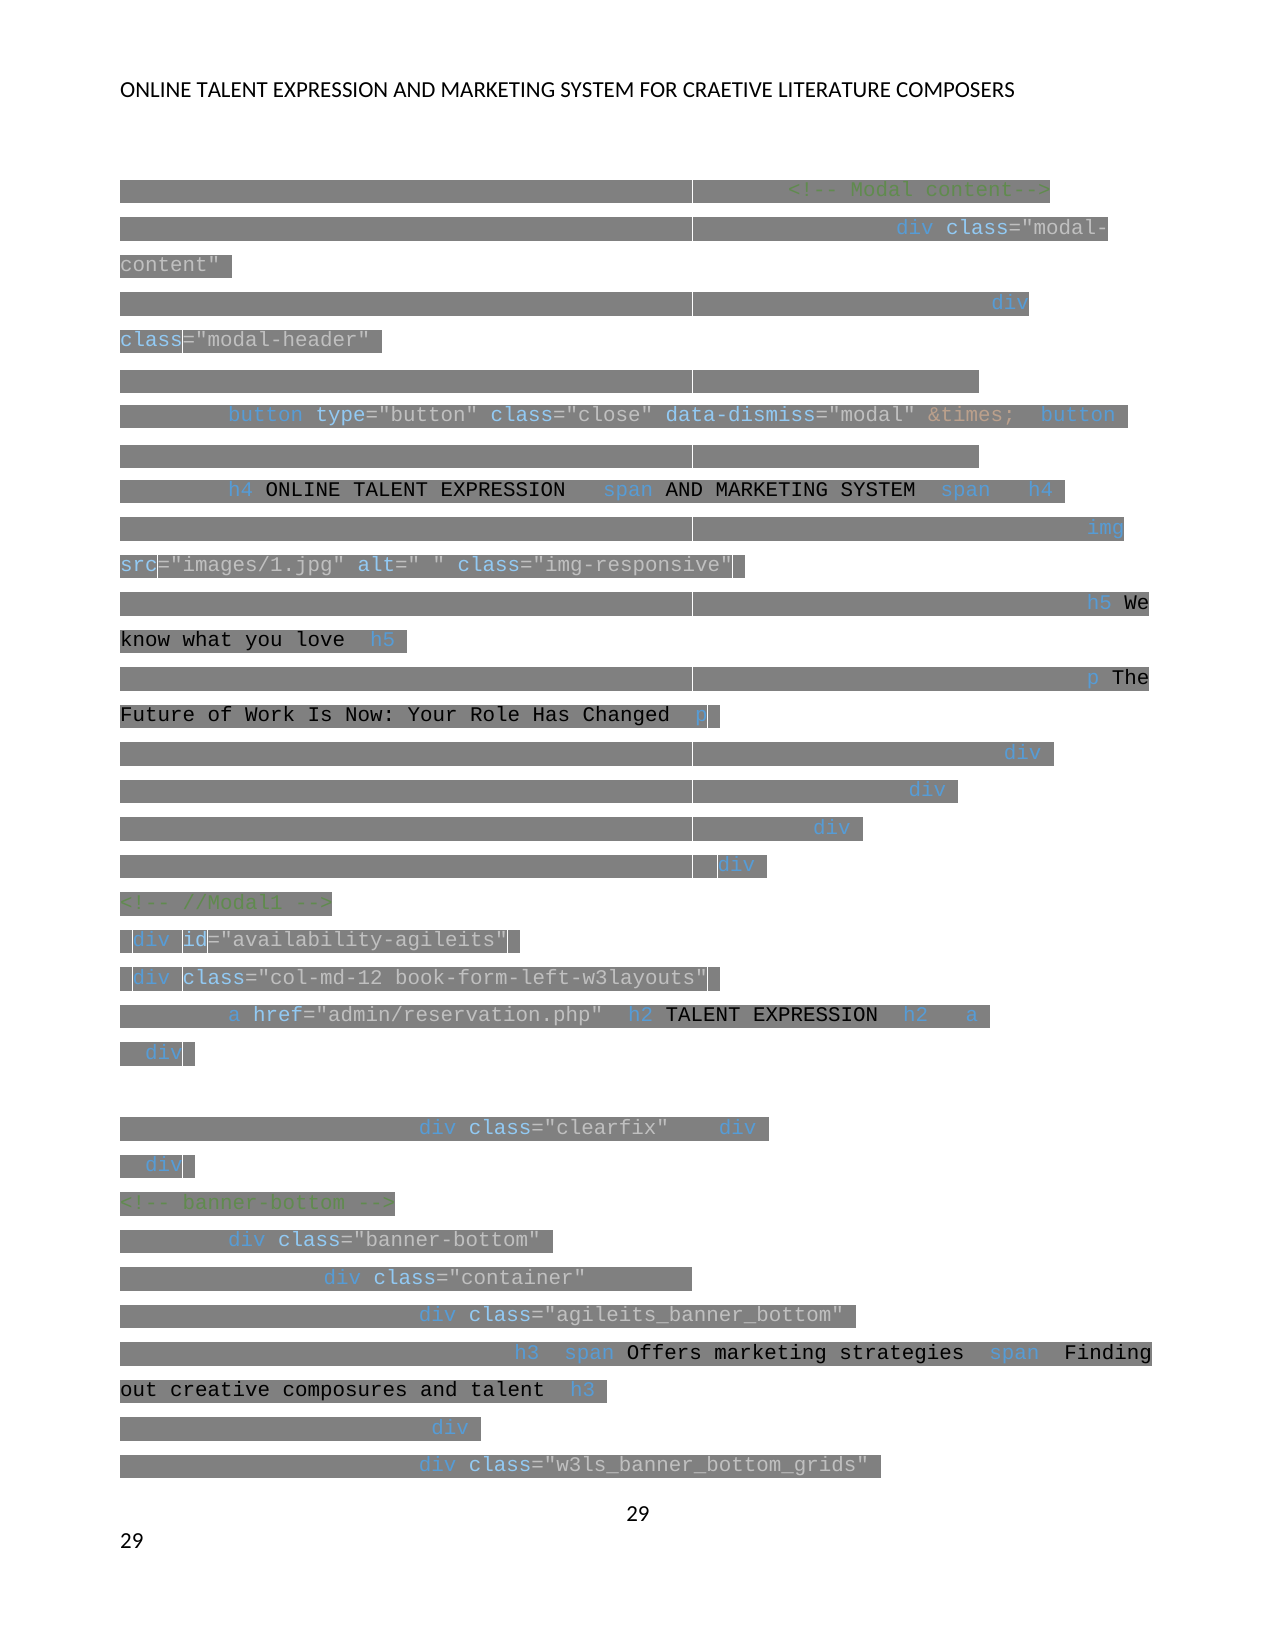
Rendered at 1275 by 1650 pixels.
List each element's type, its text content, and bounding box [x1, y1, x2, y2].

text <div class="modal-content"> [120, 210, 1155, 285]
text <p>The Future of Work Is Now: Your Role Has Changed</p> [120, 660, 1155, 735]
text <div class="modal-header"> [120, 285, 1155, 360]
text <div class="clearfix"> </div> [120, 1110, 1155, 1148]
text <button type="button" class="close" data-dismiss="modal">&times;</button> [120, 360, 1155, 435]
text <div class="banner-bottom"> [120, 1223, 1155, 1260]
text <!-- //Modal1 --> [120, 885, 1155, 923]
text <!-- Modal content--> [120, 173, 1155, 210]
text <h3><span>Offers marketing strategies</span> Finding out creative composures and talent</h3> [120, 1335, 1155, 1410]
text </div> [120, 810, 1155, 848]
text <div class="col-md-12 book-form-left-w3layouts"> [120, 960, 1155, 998]
text </div> [120, 848, 1155, 885]
text <h4>ONLINE TALENT EXPRESSION <span>AND MARKETING SYSTEM</span></h4> [120, 435, 1155, 510]
text </div> [120, 1035, 1155, 1073]
text <h5>We know what you love</h5> [120, 585, 1155, 660]
text </div> [120, 773, 1155, 810]
text </div> [120, 1148, 1155, 1185]
text <div class="container"> [120, 1260, 1155, 1298]
text <div id="availability-agileits"> [120, 923, 1155, 960]
text <div class="agileits_banner_bottom"> [120, 1298, 1155, 1335]
text <img src="images/1.jpg" alt=" " class="img-responsive"> [120, 510, 1155, 585]
text <!-- banner-bottom --> [120, 1185, 1155, 1223]
text <div class="w3ls_banner_bottom_grids"> [120, 1448, 1155, 1485]
text <a href="admin/reservation.php"><h2>TALENT EXPRESSION</h2></a> [120, 998, 1155, 1035]
text </div> [120, 735, 1155, 773]
text </div> [120, 1410, 1155, 1448]
